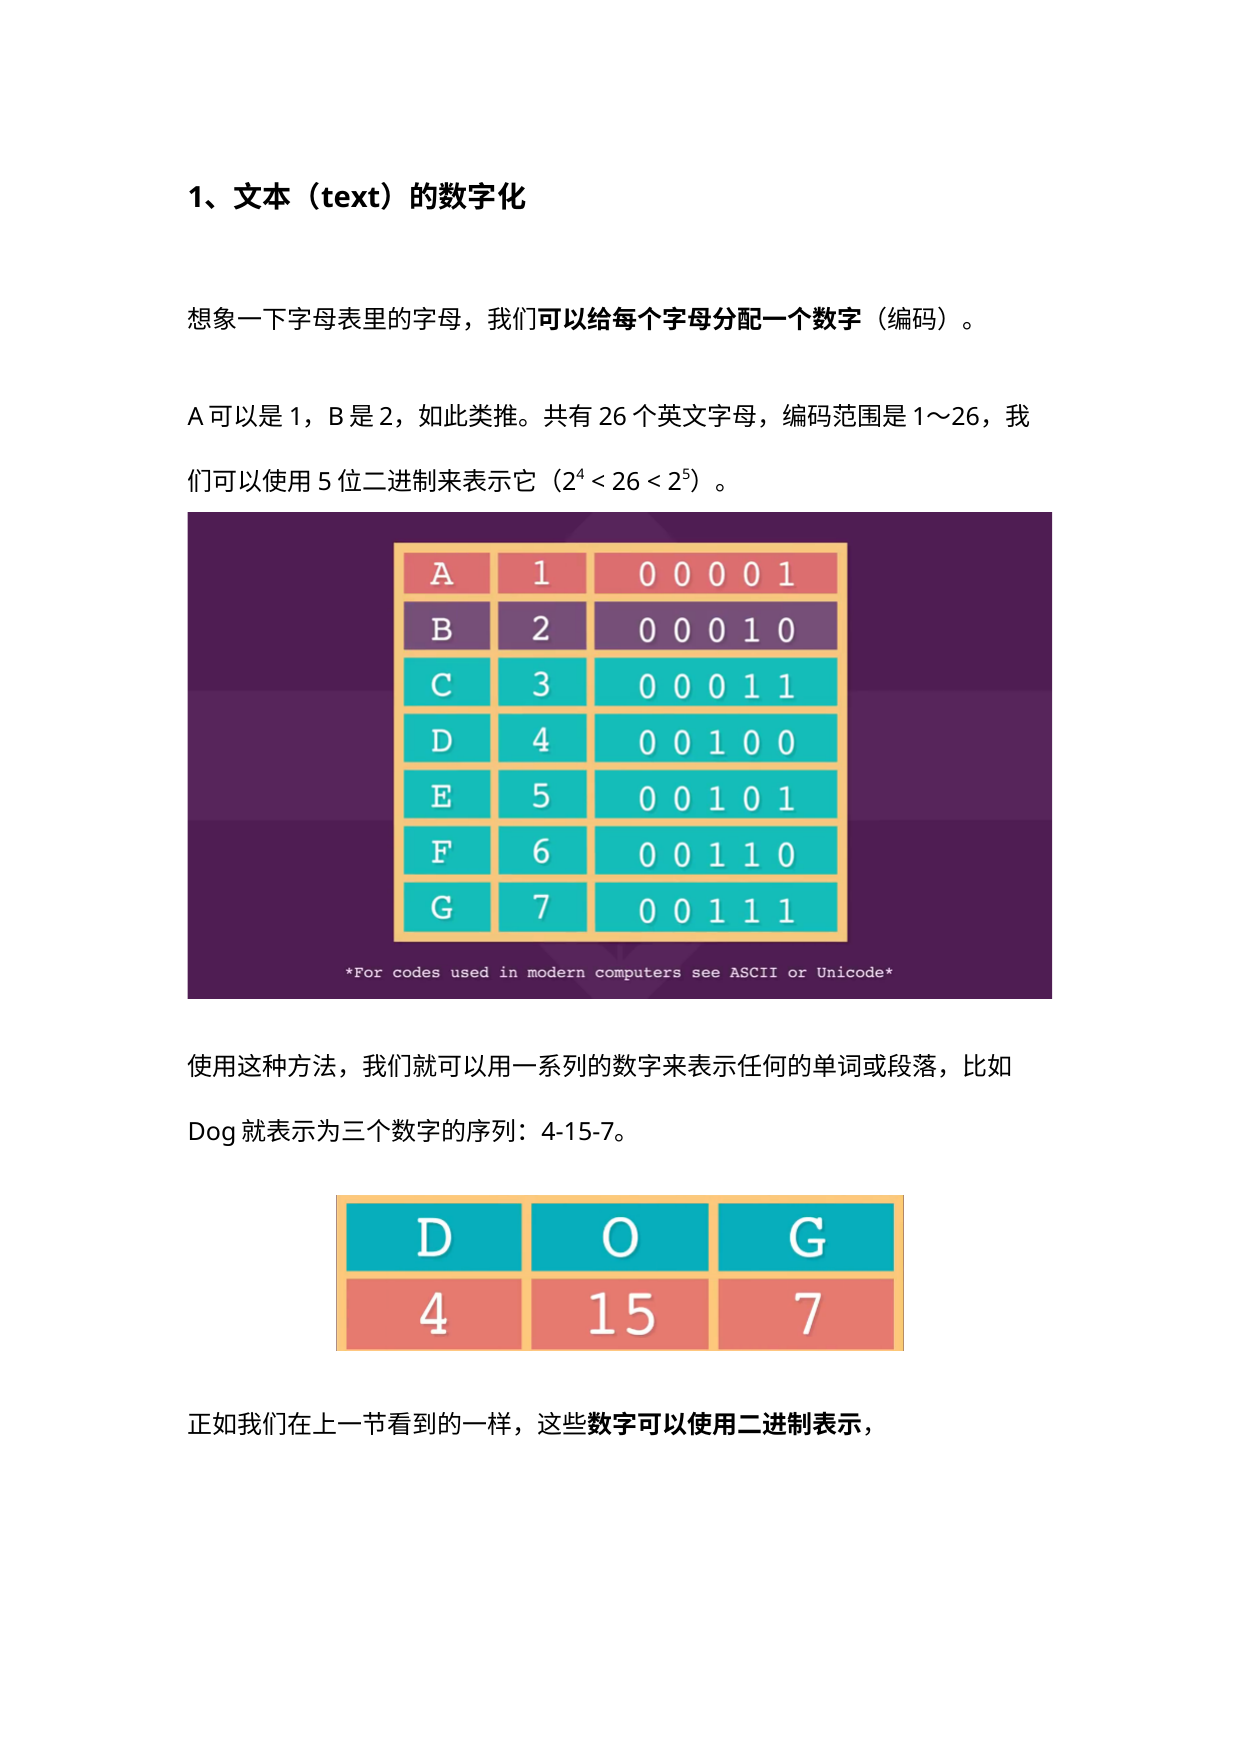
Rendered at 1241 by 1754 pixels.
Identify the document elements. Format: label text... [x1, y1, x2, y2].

picture [336, 1195, 904, 1351]
text A可以是1，B是2，如此类推。共有26个英文字母，编码范围是1～26，我们可以使用5位二进制来表示它（24 < 26 < 25）。 [187, 382, 1053, 512]
picture [187, 512, 1053, 999]
text 想象一下字母表里的字母，我们可以给每个字母分配一个数字（编码）。 [187, 285, 1053, 350]
text 正如我们在上一节看到的一样，这些数字可以使用二进制表示， [187, 1390, 1053, 1455]
text 使用这种方法，我们就可以用一系列的数字来表示任何的单词或段落，比如Dog就表示为三个数字的序列：4-15-7。 [187, 1032, 1053, 1162]
subtitle 1、文本（text）的数字化 [187, 162, 1053, 227]
